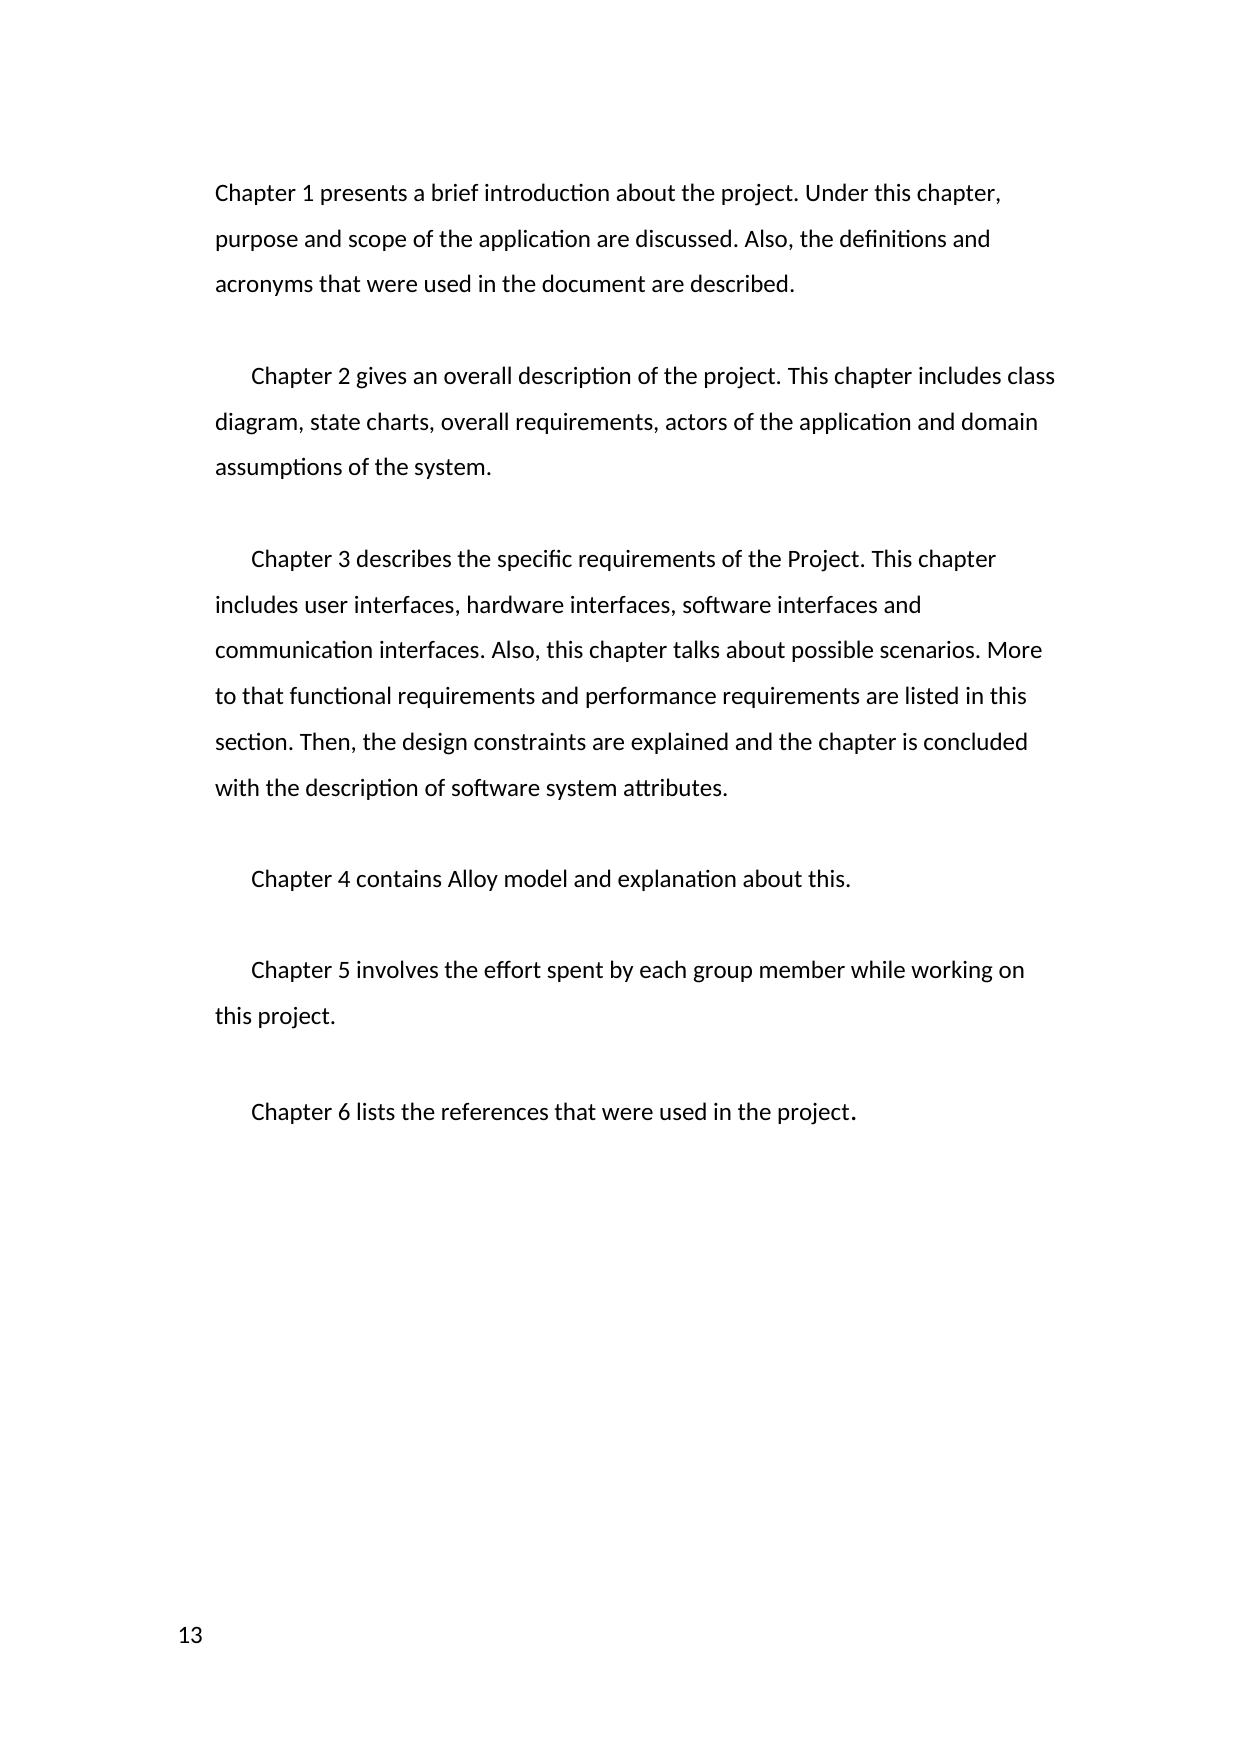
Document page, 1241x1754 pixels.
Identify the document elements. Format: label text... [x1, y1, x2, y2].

text Chapter 1 presents a brief introduction about the project. Under this chapter, purpose and scope of the application are discussed. Also, the definitions and acronyms that were used in the document are described. [215, 177, 1063, 299]
text Chapter 3 describes the specific requirements of the Project. This chapter includes user interfaces, hardware interfaces, software interfaces and communication interfaces. Also, this chapter talks about possible scenarios. More to that functional requirements and performance requirements are listed in this section. Then, the design constraints are explained and the chapter is concluded with the description of software system attributes. [215, 543, 1063, 802]
text Chapter 2 gives an overall description of the project. This chapter includes class diagram, state charts, overall requirements, actors of the application and domain assumptions of the system. [215, 360, 1063, 482]
text Chapter 6 lists the references that were used in the project. [177, 1092, 1063, 1127]
text Chapter 4 contains Alloy model and explanation about this. [177, 863, 1063, 894]
text Chapter 5 involves the effort spent by each group member while working on this project. [215, 954, 1063, 1031]
